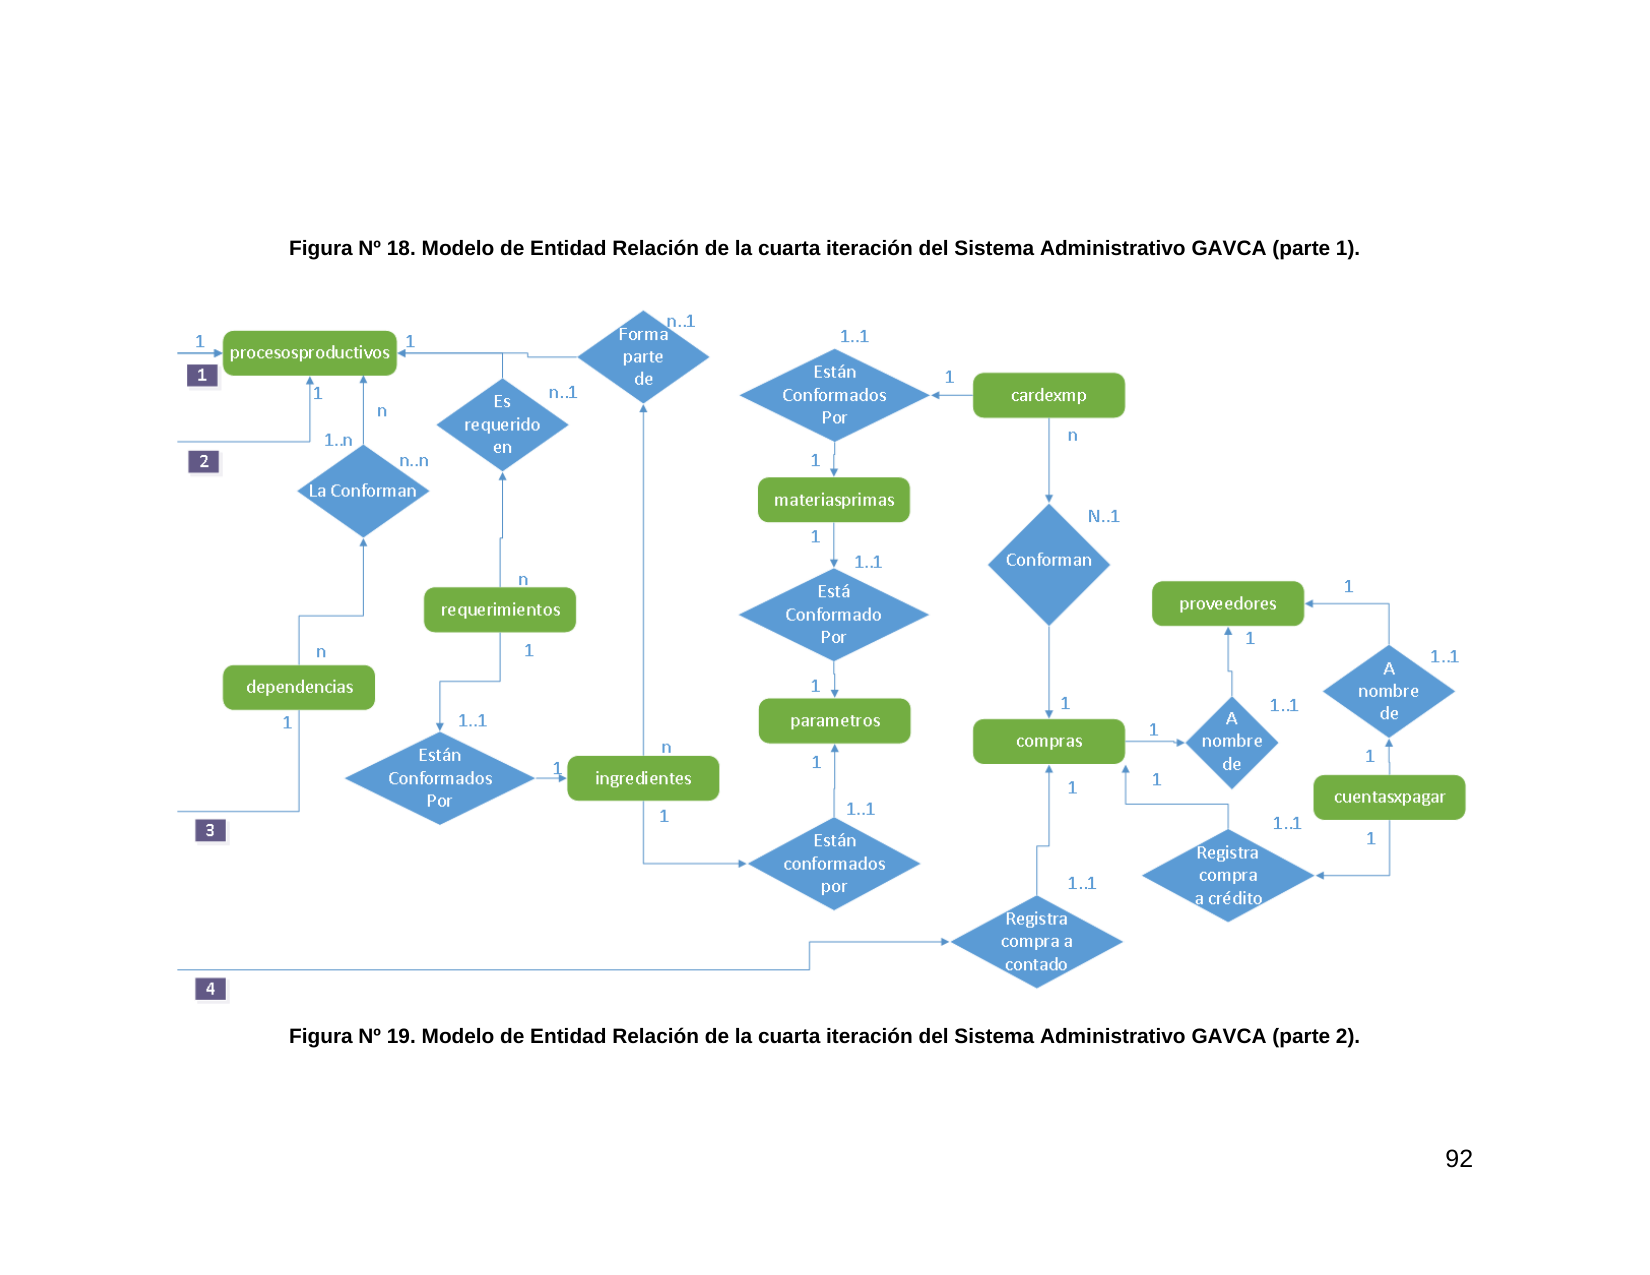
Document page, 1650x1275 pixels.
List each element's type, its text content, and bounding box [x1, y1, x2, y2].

picture [177, 272, 1473, 1010]
text Figura Nº 18. Modelo de Entidad Relación de la cuarta iteración del Sistema Administrativo GAVCA (parte 1). [177, 236, 1473, 260]
text Figura Nº 19. Modelo de Entidad Relación de la cuarta iteración del Sistema Administrativo GAVCA (parte 2). [177, 1024, 1473, 1048]
